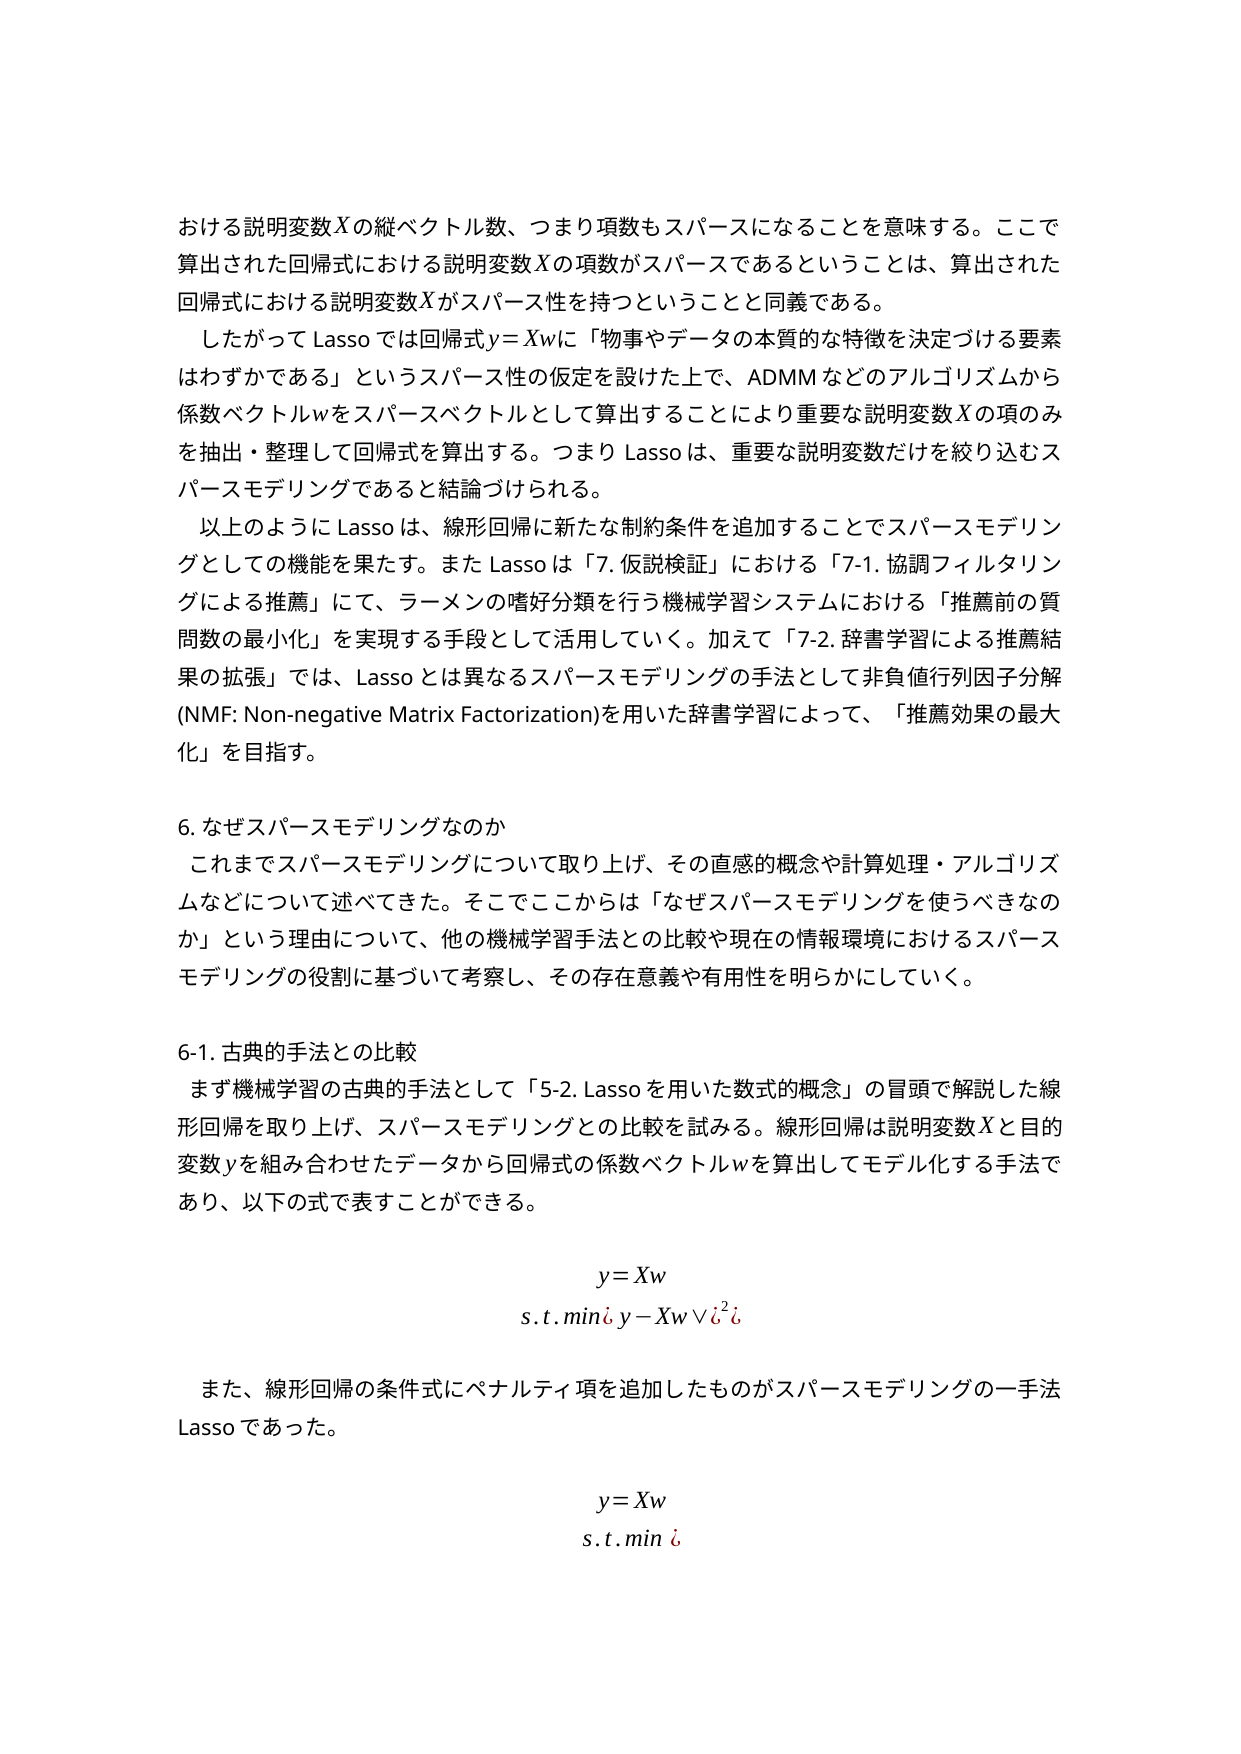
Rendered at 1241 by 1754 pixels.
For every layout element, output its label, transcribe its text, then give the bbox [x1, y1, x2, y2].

text したがってLassoでは回帰式に「物事やデータの本質的な特徴を決定づける要素はわずかである」というスパース性の仮定を設けた上で、ADMMなどのアルゴリズムから係数ベクトルをスパースベクトルとして算出することにより重要な説明変数の項のみを抽出・整理して回帰式を算出する。つまりLassoは、重要な説明変数だけを絞り込むスパースモデリングであると結論づけられる。 [177, 319, 1063, 507]
text また、線形回帰の条件式にペナルティ項を追加したものがスパースモデリングの一手法Lassoであった。 [177, 1369, 1063, 1444]
text これまでスパースモデリングについて取り上げ、その直感的概念や計算処理・アルゴリズムなどについて述べてきた。そこでここからは「なぜスパースモデリングを使うべきなのか」という理由について、他の機械学習手法との比較や現在の情報環境におけるスパースモデリングの役割に基づいて考察し、その存在意義や有用性を明らかにしていく。 [177, 844, 1063, 994]
text 6. なぜスパースモデリングなのか [177, 807, 1063, 844]
text 以上のようにLassoは、線形回帰に新たな制約条件を追加することでスパースモデリングとしての機能を果たす。またLassoは「7. 仮説検証」における「7-1. 協調フィルタリングによる推薦」にて、ラーメンの嗜好分類を行う機械学習システムにおける「推薦前の質問数の最小化」を実現する手段として活用していく。加えて「7-2. 辞書学習による推薦結果の拡張」では、Lassoとは異なるスパースモデリングの手法として非負値行列因子分解(NMF: Non-negative Matrix Factorization)を用いた辞書学習によって、「推薦効果の最大化」を目指す。 [177, 507, 1063, 769]
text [177, 207, 1063, 319]
text まず機械学習の古典的手法として「5-2. Lassoを用いた数式的概念」の冒頭で解説した線形回帰を取り上げ、スパースモデリングとの比較を試みる。線形回帰は説明変数と目的変数を組み合わせたデータから回帰式の係数ベクトルを算出してモデル化する手法であり、以下の式で表すことができる。 [177, 1069, 1063, 1219]
text 6-1. 古典的手法との比較 [177, 1032, 1063, 1069]
